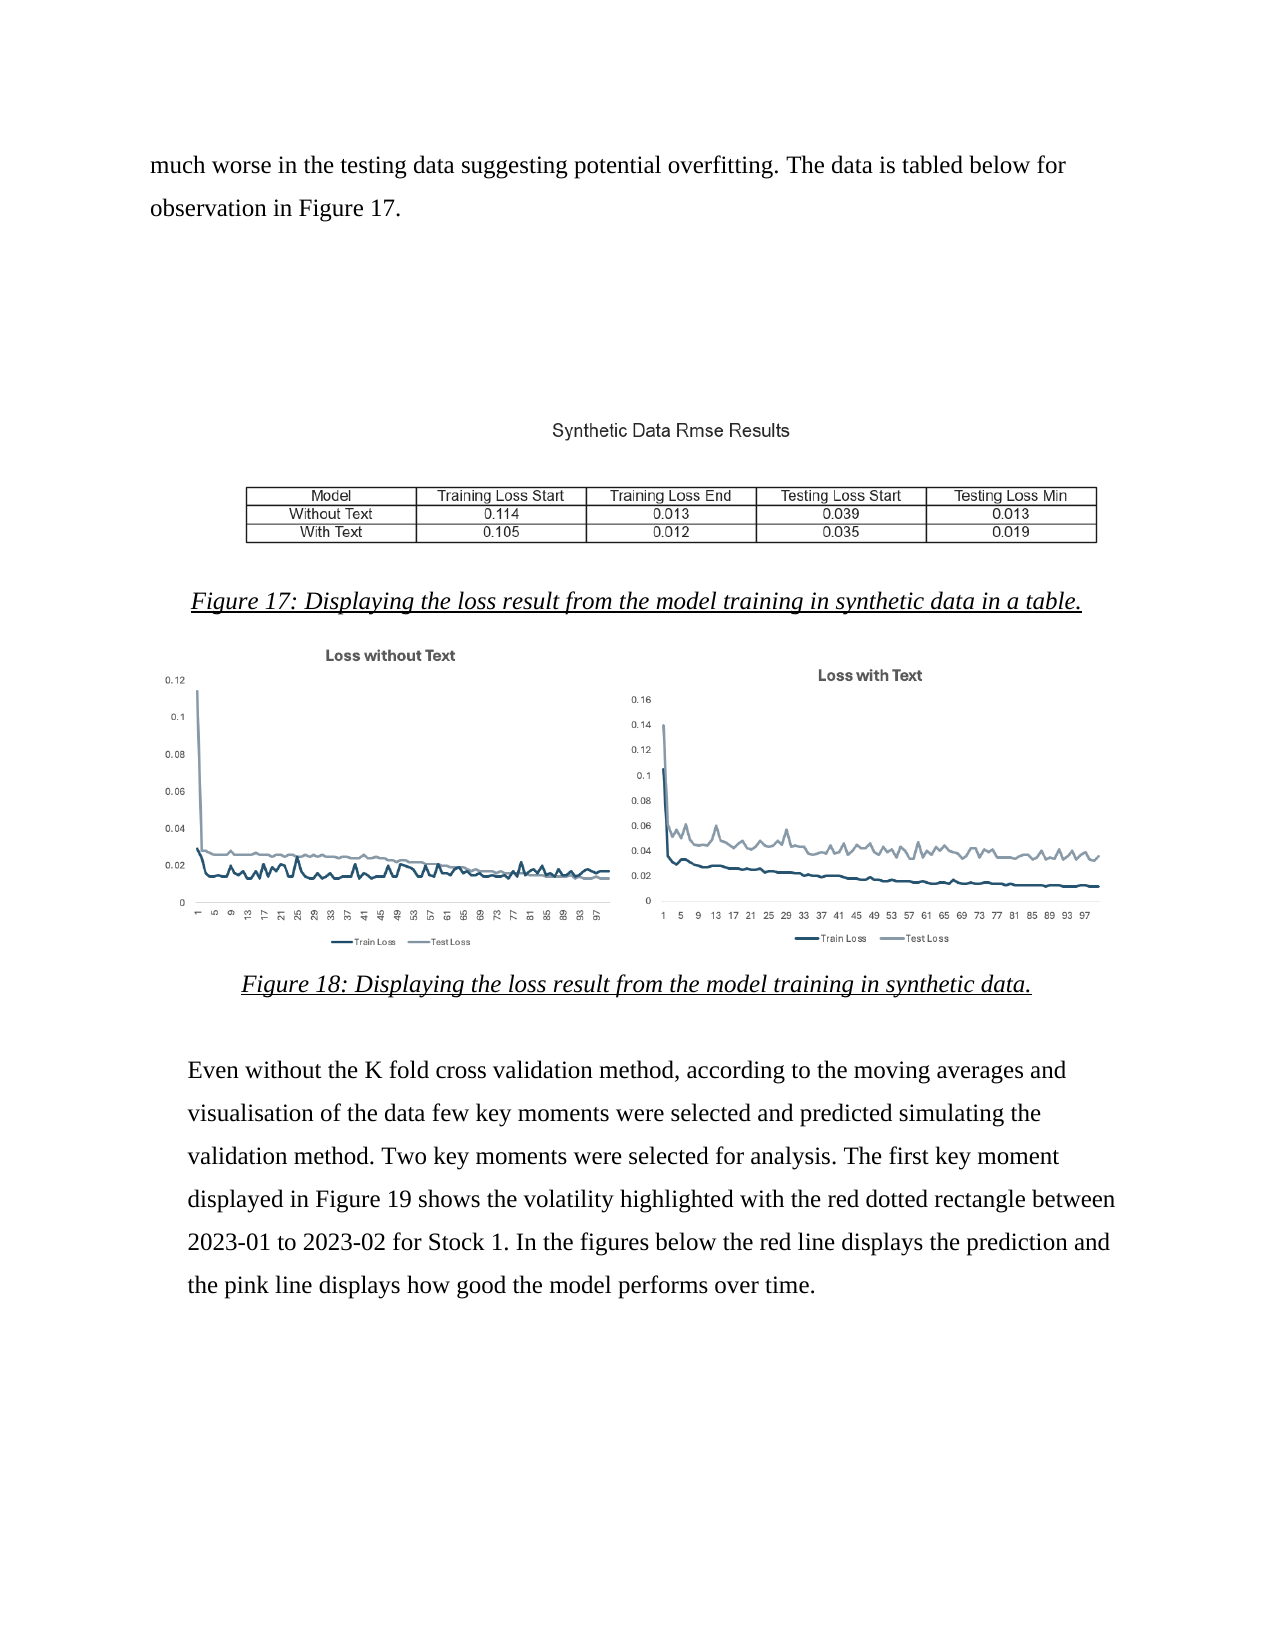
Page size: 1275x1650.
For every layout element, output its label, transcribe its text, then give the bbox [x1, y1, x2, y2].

text Even without the K fold cross validation method, according to the moving averages and visualisation of the data few key moments were selected and predicted simulating the validation method. Two key moments were selected for analysis. The first key moment displayed in Figure 19 shows the volatility highlighted with the red dotted rectangle between 2023-01 to 2023-02 for Stock 1. In the figures below the red line displays the prediction and the pink line displays how good the model performs over time. [187, 1055, 1125, 1299]
text Figure 17: Displaying the loss result from the model training in synthetic data in a table. [150, 586, 1125, 615]
picture [150, 629, 1125, 952]
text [150, 150, 1125, 222]
picture [225, 408, 1125, 570]
text Figure 18: Displaying the loss result from the model training in synthetic data. [150, 969, 1125, 997]
